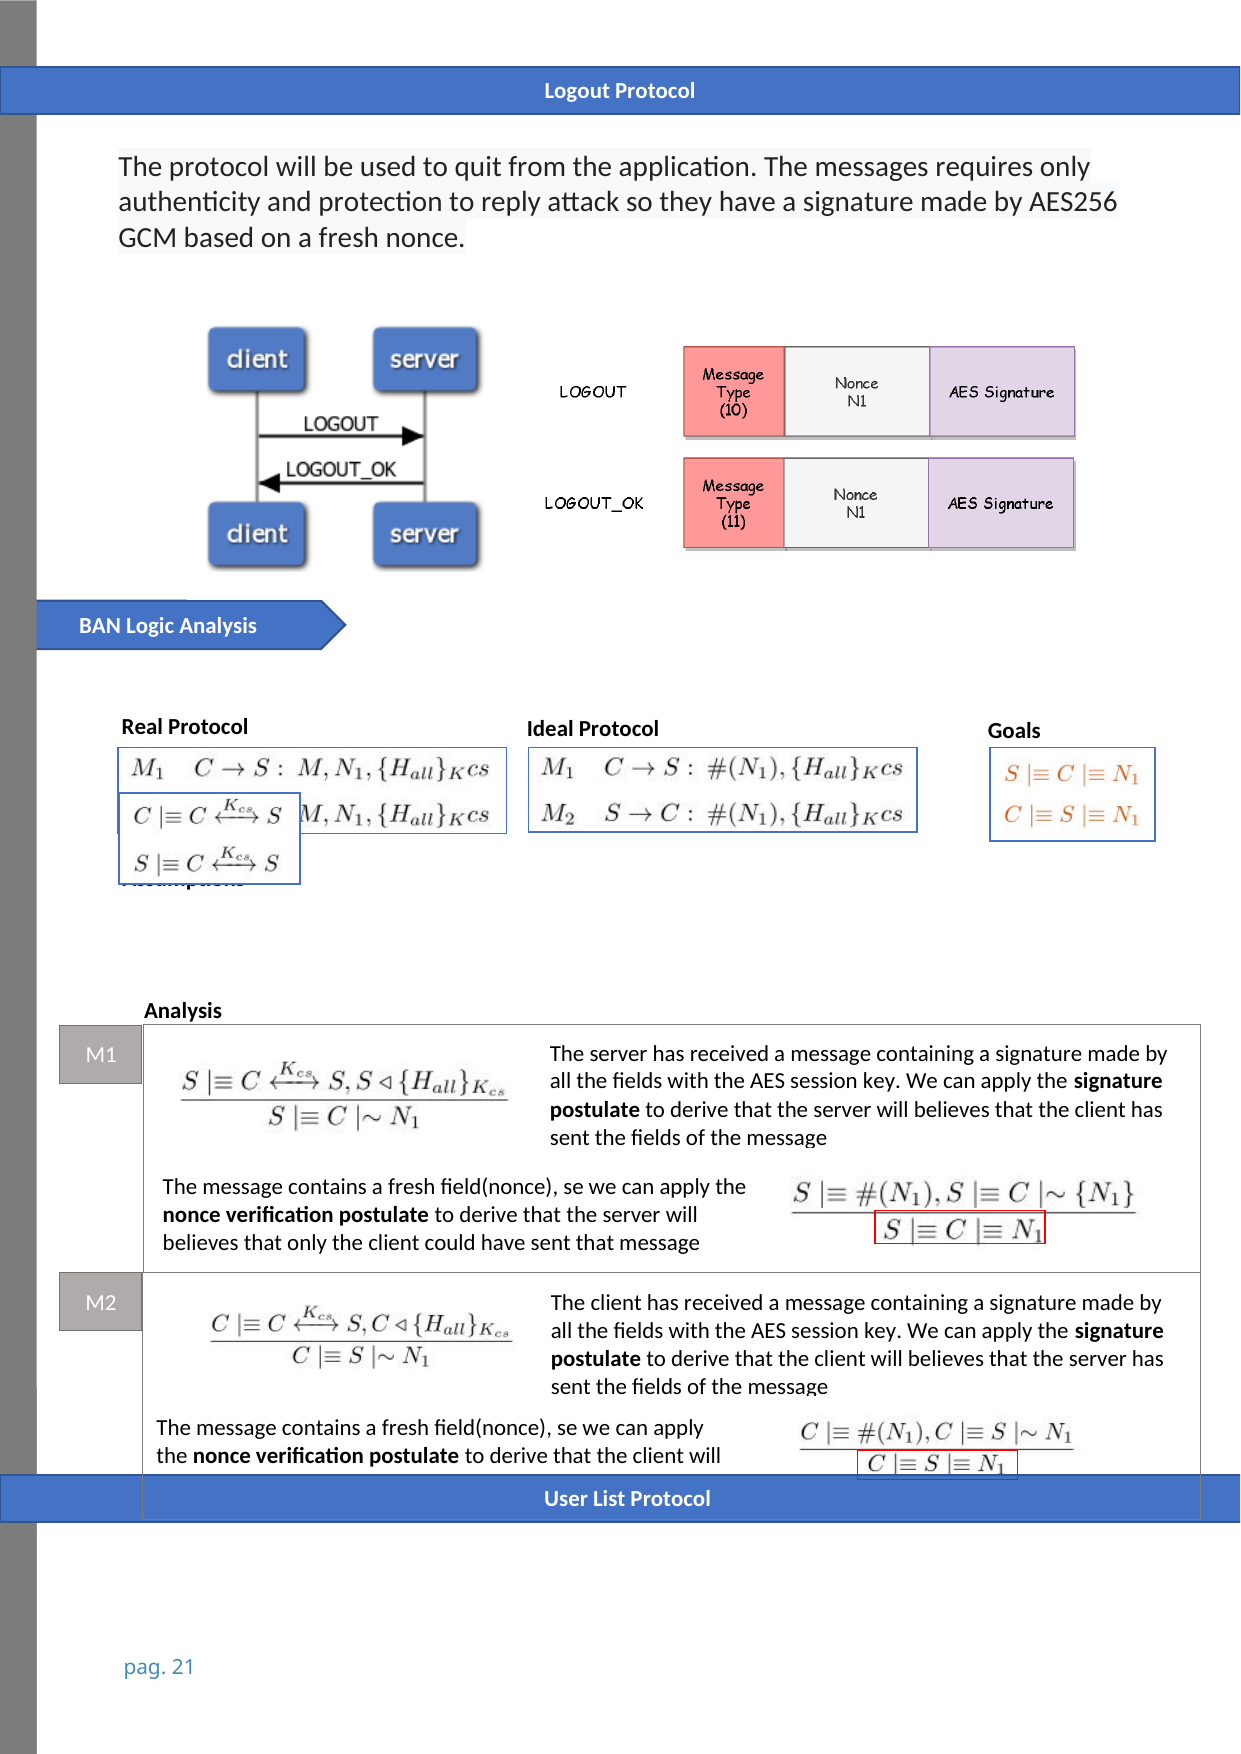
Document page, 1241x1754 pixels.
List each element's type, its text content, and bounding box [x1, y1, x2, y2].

picture [858, 1451, 1017, 1474]
picture [120, 794, 299, 883]
picture [187, 305, 498, 600]
picture [163, 1054, 519, 1140]
picture [195, 1295, 516, 1378]
picture [529, 748, 916, 831]
text The protocol will be used to quit from the application. The messages requires only authenticity and protection to reply attack so they have a signature made by AES256 GCM based on a fresh nonce. [466, 148, 1122, 254]
picture [784, 1410, 1084, 1474]
picture [119, 748, 506, 833]
picture [773, 1170, 1148, 1250]
picture [545, 346, 1077, 551]
